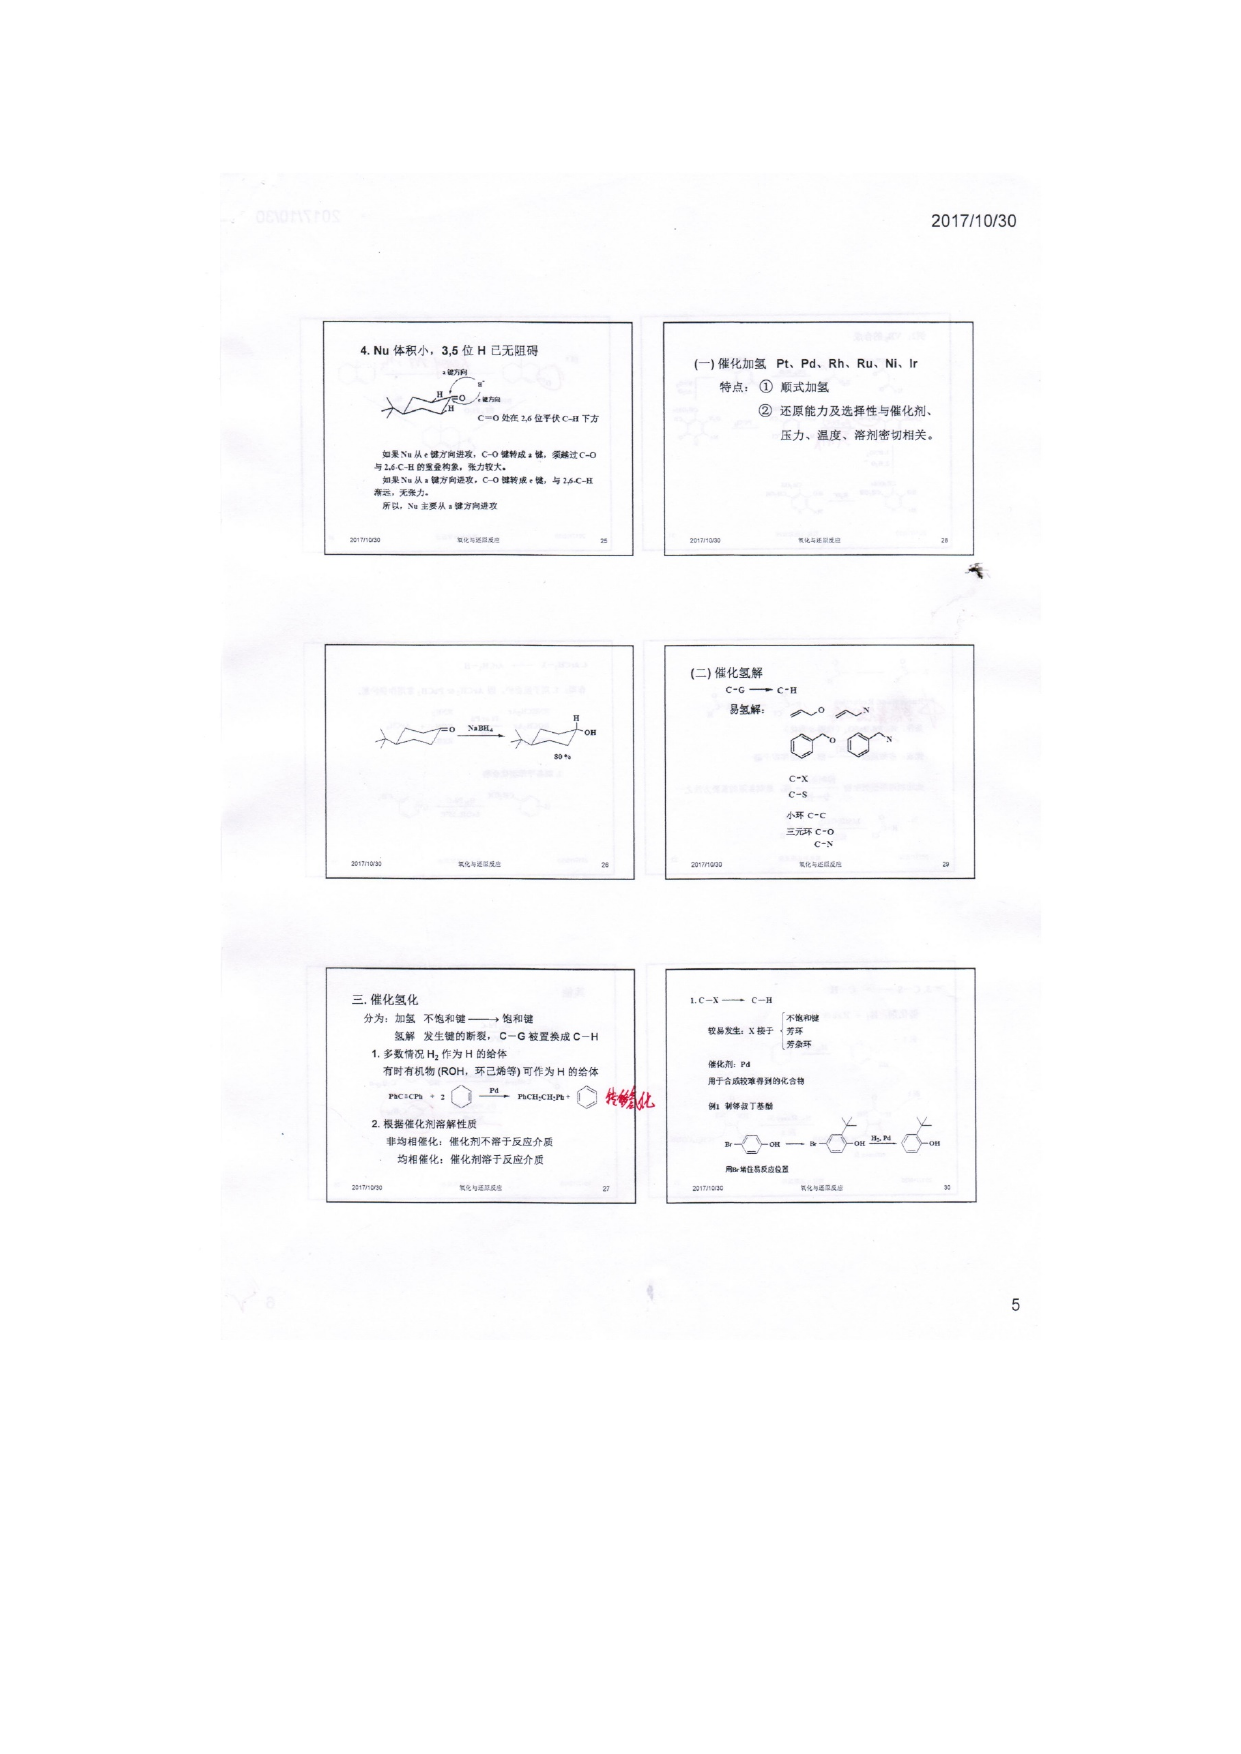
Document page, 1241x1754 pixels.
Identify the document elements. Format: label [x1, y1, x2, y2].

picture [187, 162, 1053, 1352]
